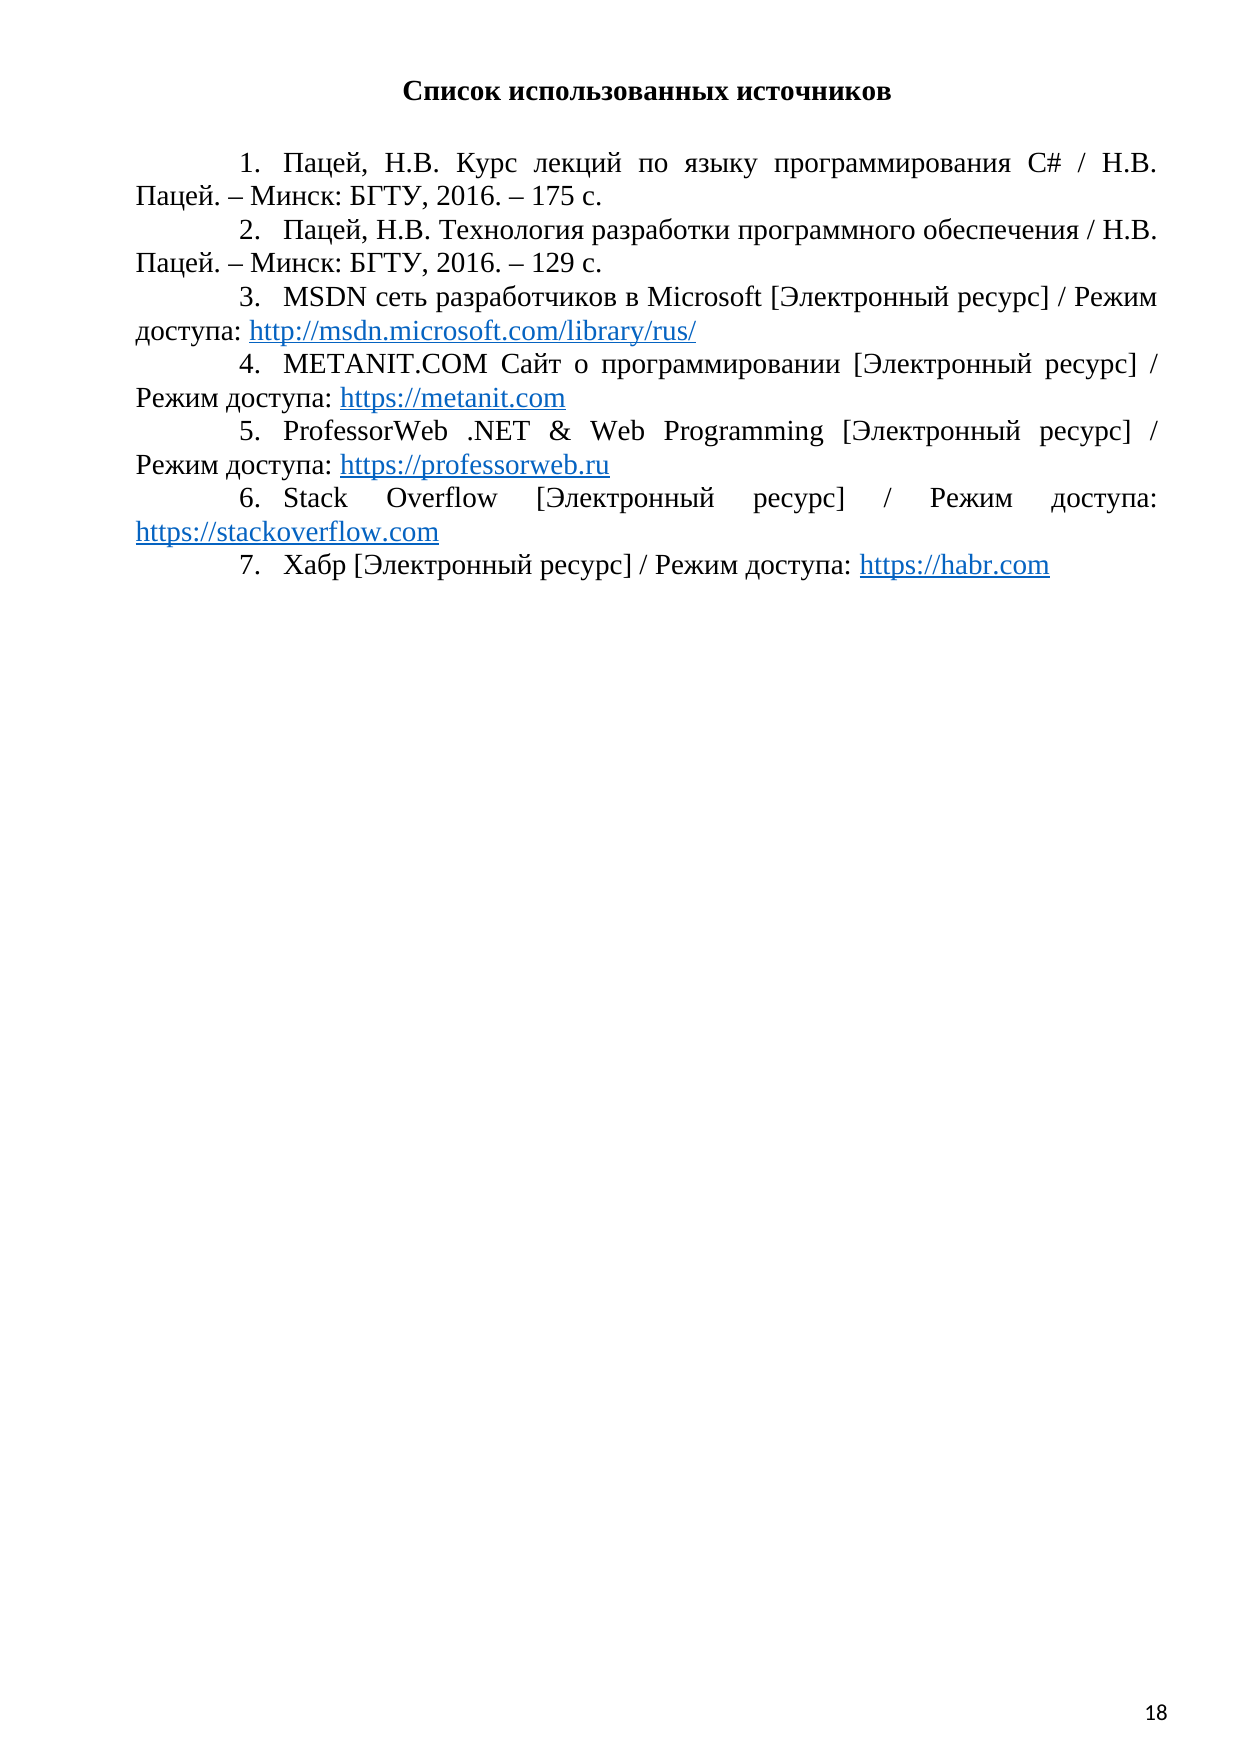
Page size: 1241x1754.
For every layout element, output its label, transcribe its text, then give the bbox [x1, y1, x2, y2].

list Stack Overflow [Электронный ресурс] / Режим доступа: https://stackoverflow.com [135, 480, 1158, 547]
list Пацей, Н.В. Технология разработки программного обеспечения / Н.В. Пацей. – Минск: БГТУ, 2016. – 129 с. [135, 212, 1158, 279]
list MSDN сеть разработчиков в Microsoft [Электронный ресурс] / Режим доступа: http://msdn.microsoft.com/library/rus/ [135, 279, 1158, 346]
list Хабр [Электронный ресурс] / Режим доступа: https://habr.com [135, 547, 1158, 581]
text Список использованных источников [135, 73, 1158, 106]
list ProfessorWeb .NET & Web Programming [Электронный ресурс] / Режим доступа: https://professorweb.ru [135, 413, 1158, 480]
list Пацей, Н.В. Курс лекций по языку программирования С# / Н.В. Пацей. – Минск: БГТУ, 2016. – 175 с. [135, 145, 1158, 212]
list METANIT.COM Сайт о программировании [Электронный ресурс] / Режим доступа: https://metanit.com [135, 346, 1158, 413]
